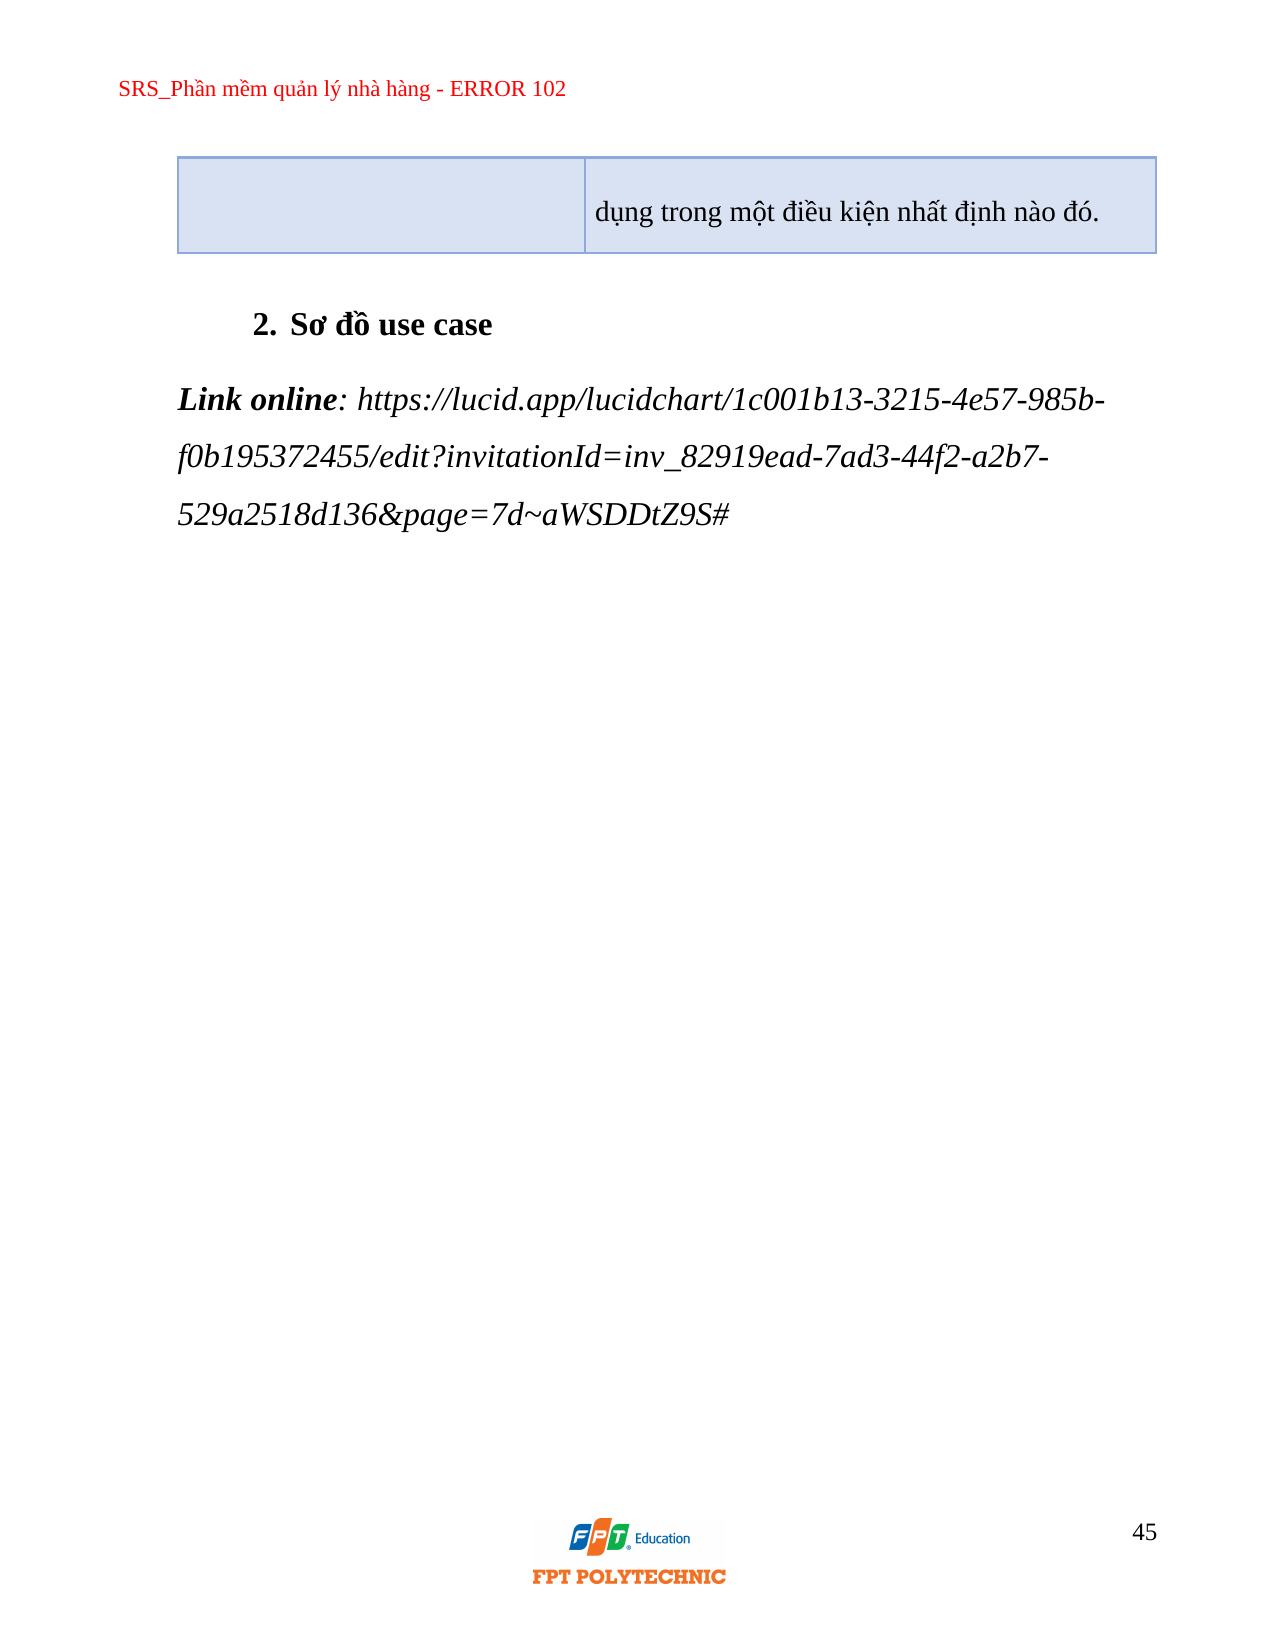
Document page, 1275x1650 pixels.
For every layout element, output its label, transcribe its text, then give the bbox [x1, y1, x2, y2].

table_cell [179, 159, 584, 252]
list Sơ đồ use case [252, 304, 1157, 343]
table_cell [586, 159, 1155, 252]
picture [533, 1518, 726, 1584]
text Link online: https://lucid.app/lucidchart/1c001b13-3215-4e57-985b-f0b195372455/edit?invitationId=inv_82919ead-7ad3-44f2-a2b7-529a2518d136&page=7d~aWSDDtZ9S# [177, 379, 1157, 532]
